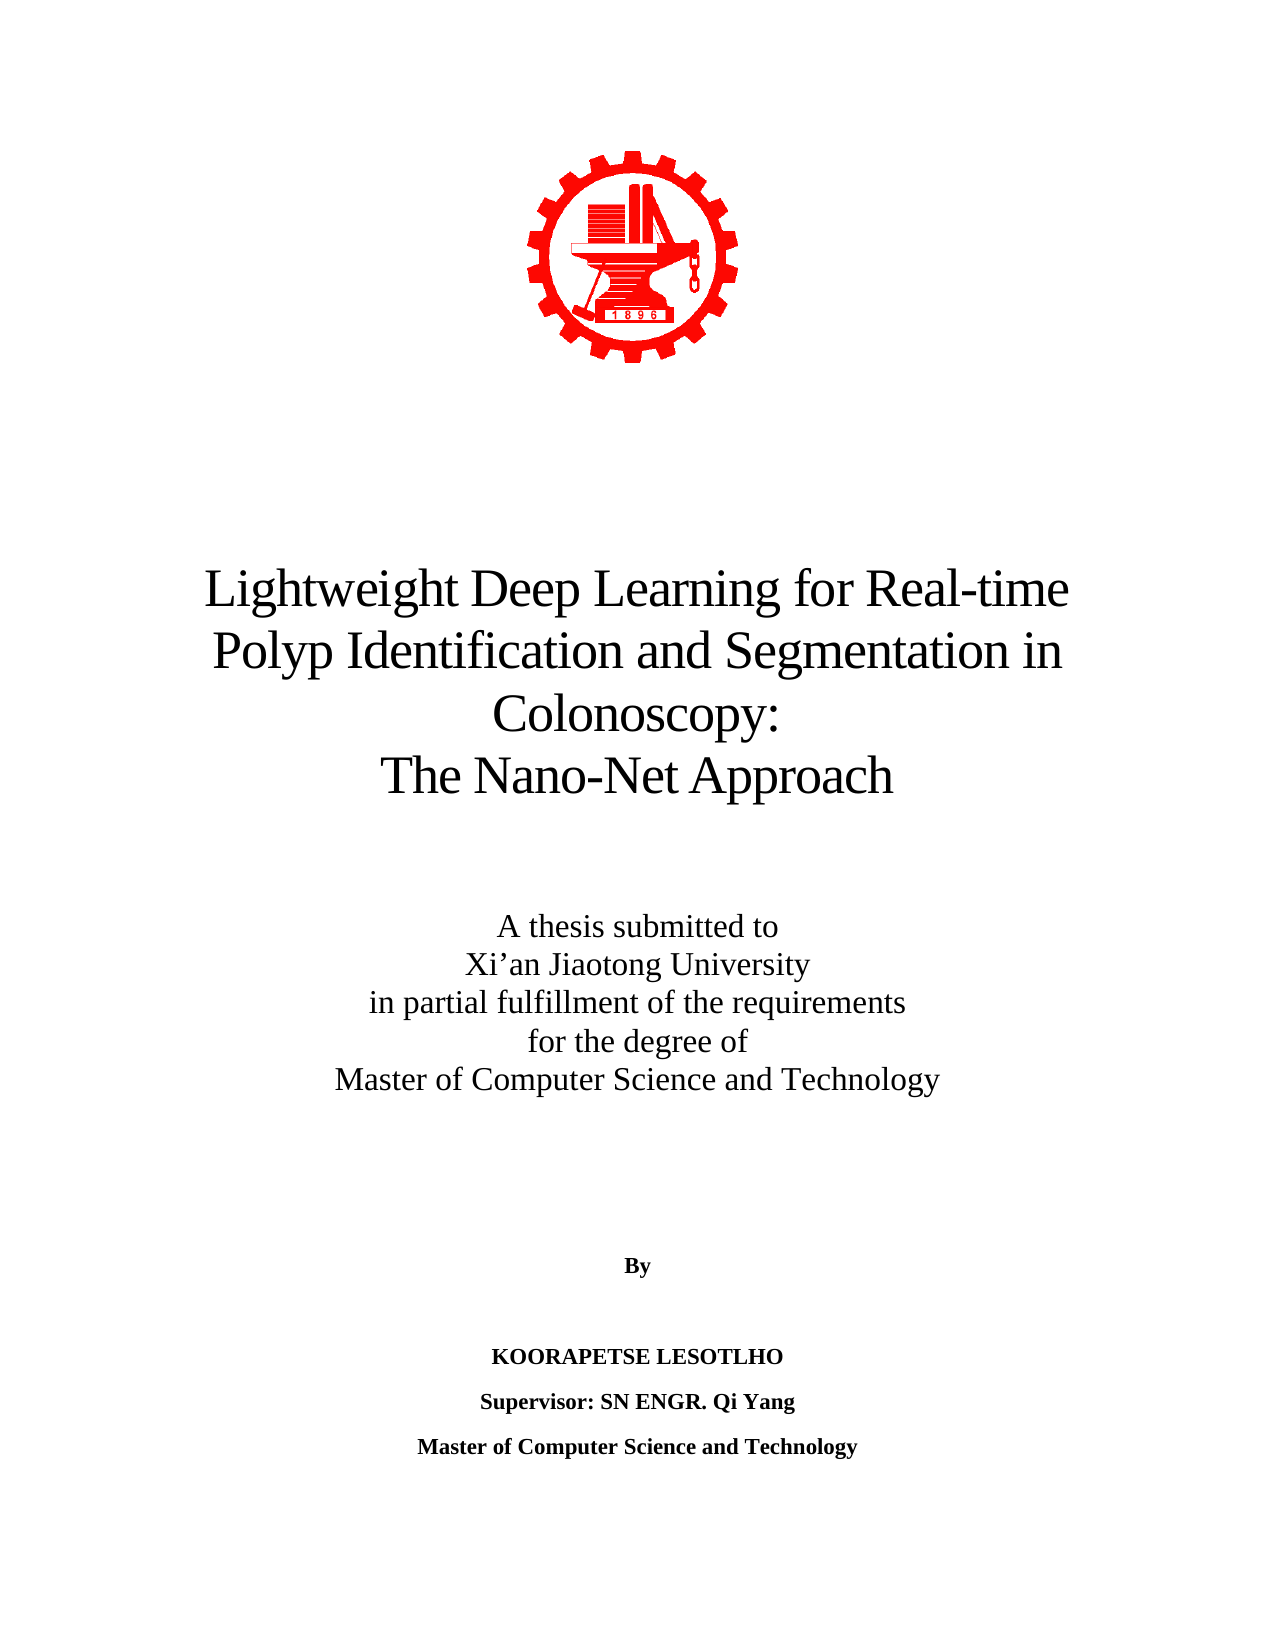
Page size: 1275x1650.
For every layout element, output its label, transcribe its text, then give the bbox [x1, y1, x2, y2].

text in partial fulfillment of the requirements [150, 983, 1125, 1021]
text Lightweight Deep Learning for Real-time Polyp Identification and Segmentation in Colonoscopy: [150, 556, 1125, 743]
text Master of Computer Science and Technology [150, 1433, 1125, 1459]
text KOORAPETSE LESOTLHO [150, 1343, 1125, 1369]
text By [150, 1253, 1125, 1279]
text The Nano-Net Approach [150, 743, 1125, 805]
text Xi’an Jiaotong University [150, 944, 1125, 983]
picture [524, 150, 740, 364]
text for the degree of [150, 1021, 1125, 1059]
text Master of Computer Science and Technology [150, 1059, 1125, 1098]
text Supervisor: SN ENGR. Qi Yang [150, 1388, 1125, 1414]
text A thesis submitted to [150, 906, 1125, 944]
